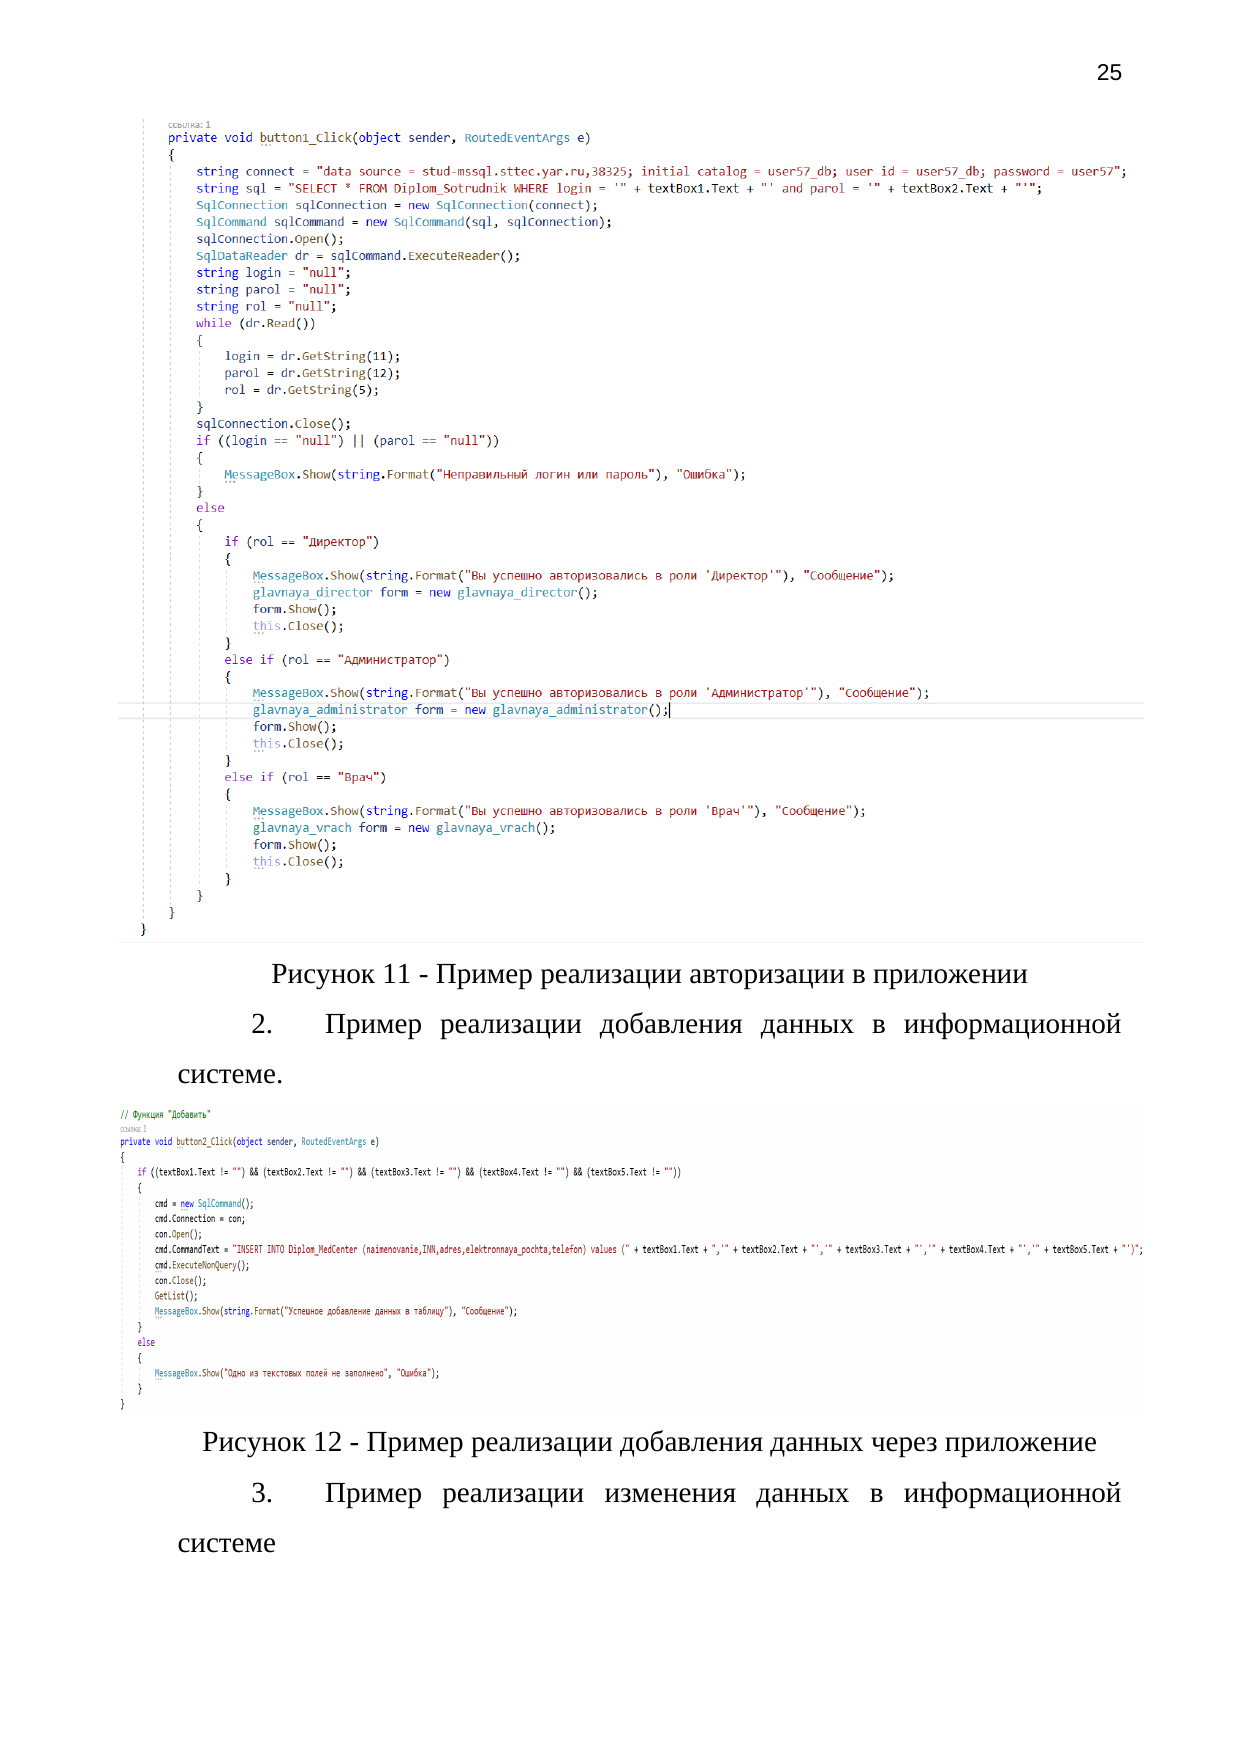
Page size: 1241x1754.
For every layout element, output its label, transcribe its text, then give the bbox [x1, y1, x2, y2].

list Пример реализации изменения данных в информационной системе [177, 1475, 1122, 1559]
list Рисунок 11 - Пример реализации авторизации в приложении [177, 956, 1122, 989]
list Рисунок 12 - Пример реализации добавления данных через приложение [177, 1424, 1122, 1458]
picture [118, 1106, 1145, 1412]
picture [118, 118, 1144, 943]
list Пример реализации добавления данных в информационной системе. [177, 1006, 1122, 1090]
